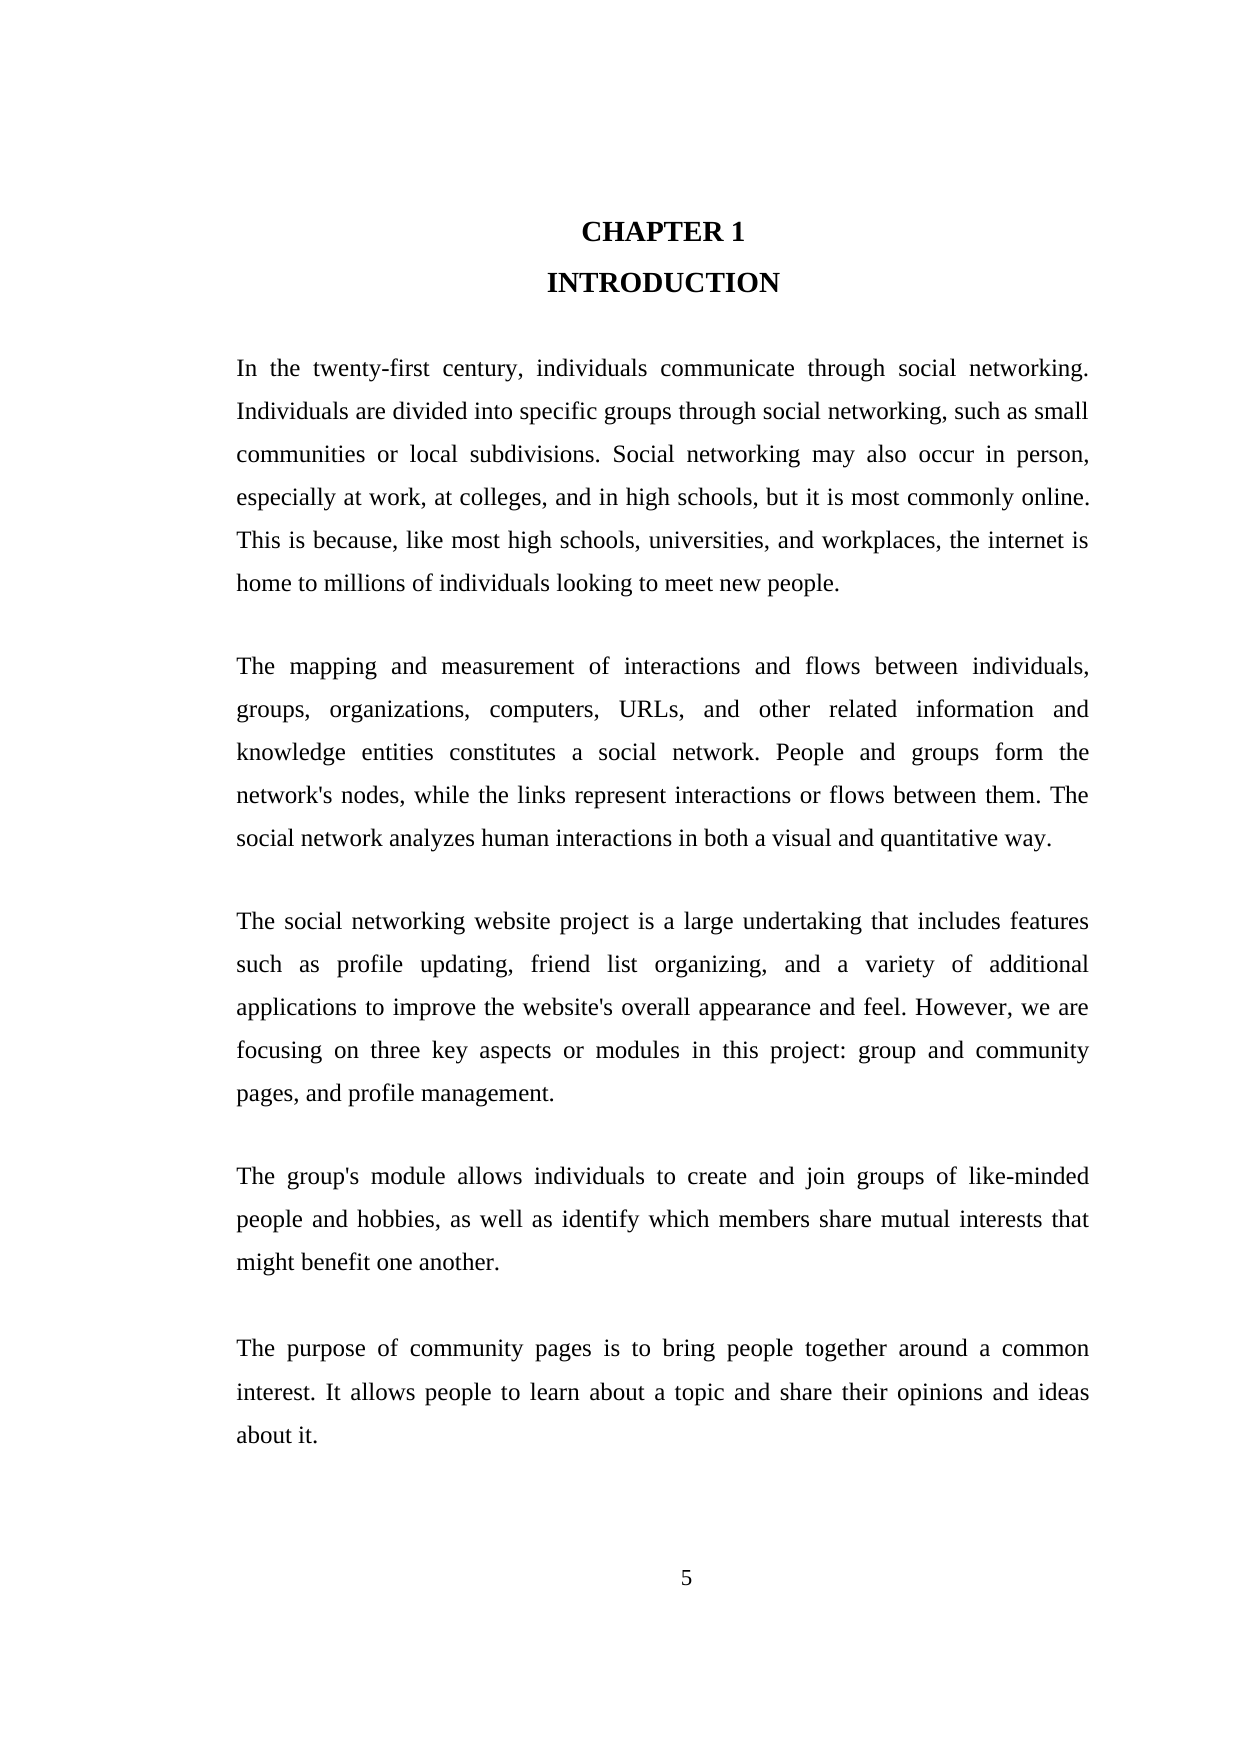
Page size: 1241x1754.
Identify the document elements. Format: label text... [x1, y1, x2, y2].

text The purpose of community pages is to bring people together around a common interest. It allows people to learn about a topic and share their opinions and ideas about it. [236, 1333, 1090, 1448]
text The social networking website project is a large undertaking that includes features such as profile updating, friend list organizing, and a variety of additional applications to improve the website's overall appearance and feel. However, we are focusing on three key aspects or modules in this project: group and community pages, and profile management. [236, 906, 1090, 1107]
text In the twenty-first century, individuals communicate through social networking. Individuals are divided into specific groups through social networking, such as small communities or local subdivisions. Social networking may also occur in person, especially at work, at colleges, and in high schools, but it is most commonly online. This is because, like most high schools, universities, and workplaces, the internet is home to millions of individuals looking to meet new people. [236, 353, 1090, 597]
subtitle Introduction [236, 214, 1090, 298]
text The group's module allows individuals to create and join groups of like-minded people and hobbies, as well as identify which members share mutual interests that might benefit one another. [236, 1161, 1090, 1276]
text The mapping and measurement of interactions and flows between individuals, groups, organizations, computers, URLs, and other related information and knowledge entities constitutes a social network. People and groups form the network's nodes, while the links represent interactions or flows between them. The social network analyzes human interactions in both a visual and quantitative way. [236, 651, 1090, 852]
